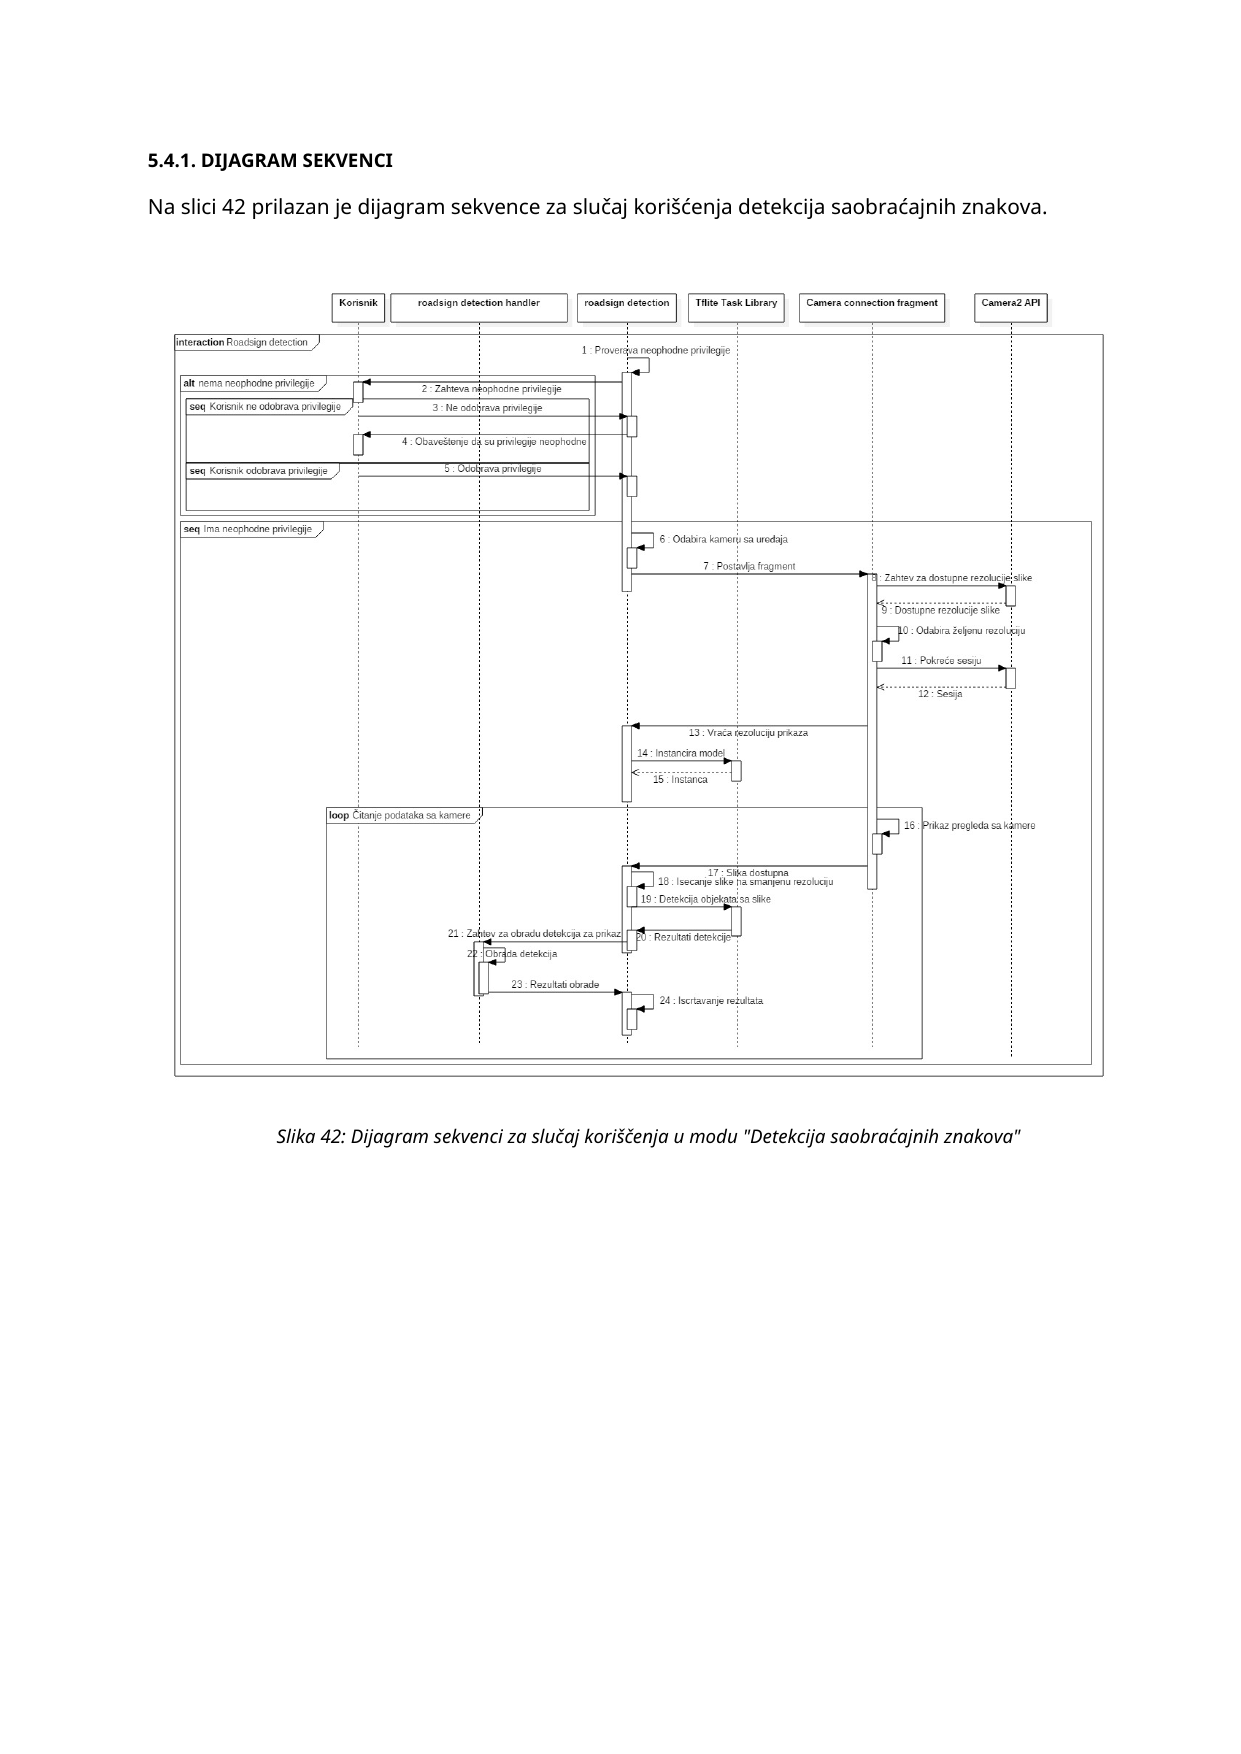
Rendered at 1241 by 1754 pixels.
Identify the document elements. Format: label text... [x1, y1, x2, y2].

text Na slici 42 prilazan je dijagram sekvence za slučaj korišćenja detekcija saobraćajnih znakova. [148, 192, 1152, 220]
picture [167, 286, 1132, 1105]
subtitle 5.4.1. DIJAGRAM SEKVENCI [148, 148, 1152, 173]
subtitle Slika 42: Dijagram sekvenci za slučaj koriščenja u modu "Detekcija saobraćajnih znakova" [148, 1123, 1152, 1149]
